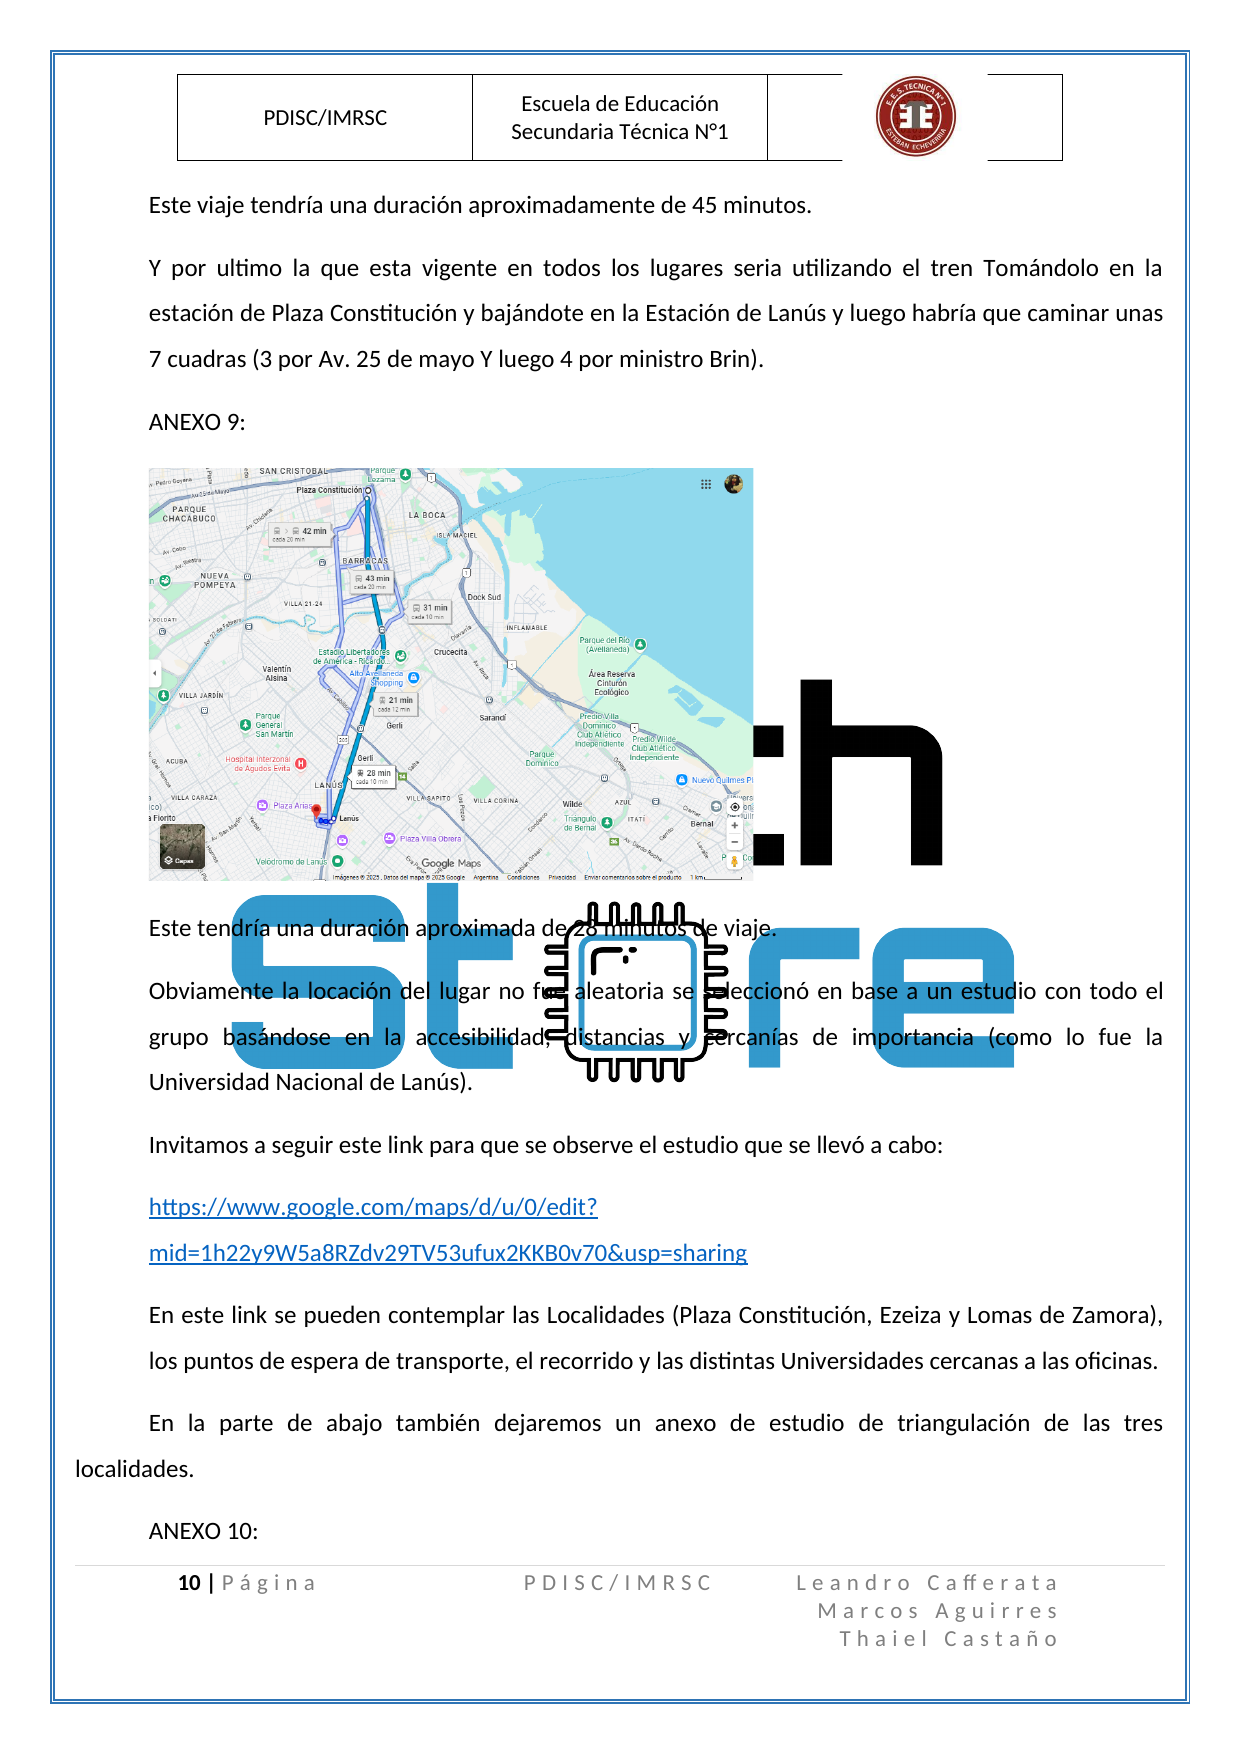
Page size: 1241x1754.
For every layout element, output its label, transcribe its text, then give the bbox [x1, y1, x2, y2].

picture [148, 468, 1037, 912]
text Este viaje tendría una duración aproximadamente de 45 minutos. [75, 189, 1165, 220]
text Este tendría una duración aproximada de 28 minutos de viaje. [75, 912, 1165, 943]
text https://www.google.com/maps/d/u/0/edit?mid=1h22y9W5a8RZdv29TV53ufux2KKB0v70&usp=sharing [149, 1191, 1165, 1267]
text ANEXO 9: [75, 406, 1165, 436]
text Obviamente la locación del lugar no fue aleatoria se seleccionó en base a un estudio con todo el grupo basándose en la accesibilidad, distancias y cercanías de importancia (como lo fue la Universidad Nacional de Lanús). [149, 975, 1165, 1097]
text Y por ultimo la que esta vigente en todos los lugares seria utilizando el tren Tomándolo en la estación de Plaza Constitución y bajándote en la Estación de Lanús y luego habría que caminar unas 7 cuadras (3 por Av. 25 de mayo Y luego 4 por ministro Brin). [149, 252, 1165, 374]
picture [203, 943, 1037, 975]
text ANEXO 10: [75, 1516, 1165, 1546]
text En la parte de abajo también dejaremos un anexo de estudio de triangulación de las tres localidades. [75, 1407, 1165, 1484]
text En este link se pueden contemplar las Localidades (Plaza Constitución, Ezeiza y Lomas de Zamora), los puntos de espera de transporte, el recorrido y las distintas Universidades cercanas a las oficinas. [149, 1299, 1165, 1376]
text Invitamos a seguir este link para que se observe el estudio que se llevó a cabo: [75, 1129, 1165, 1159]
picture [842, 74, 988, 161]
